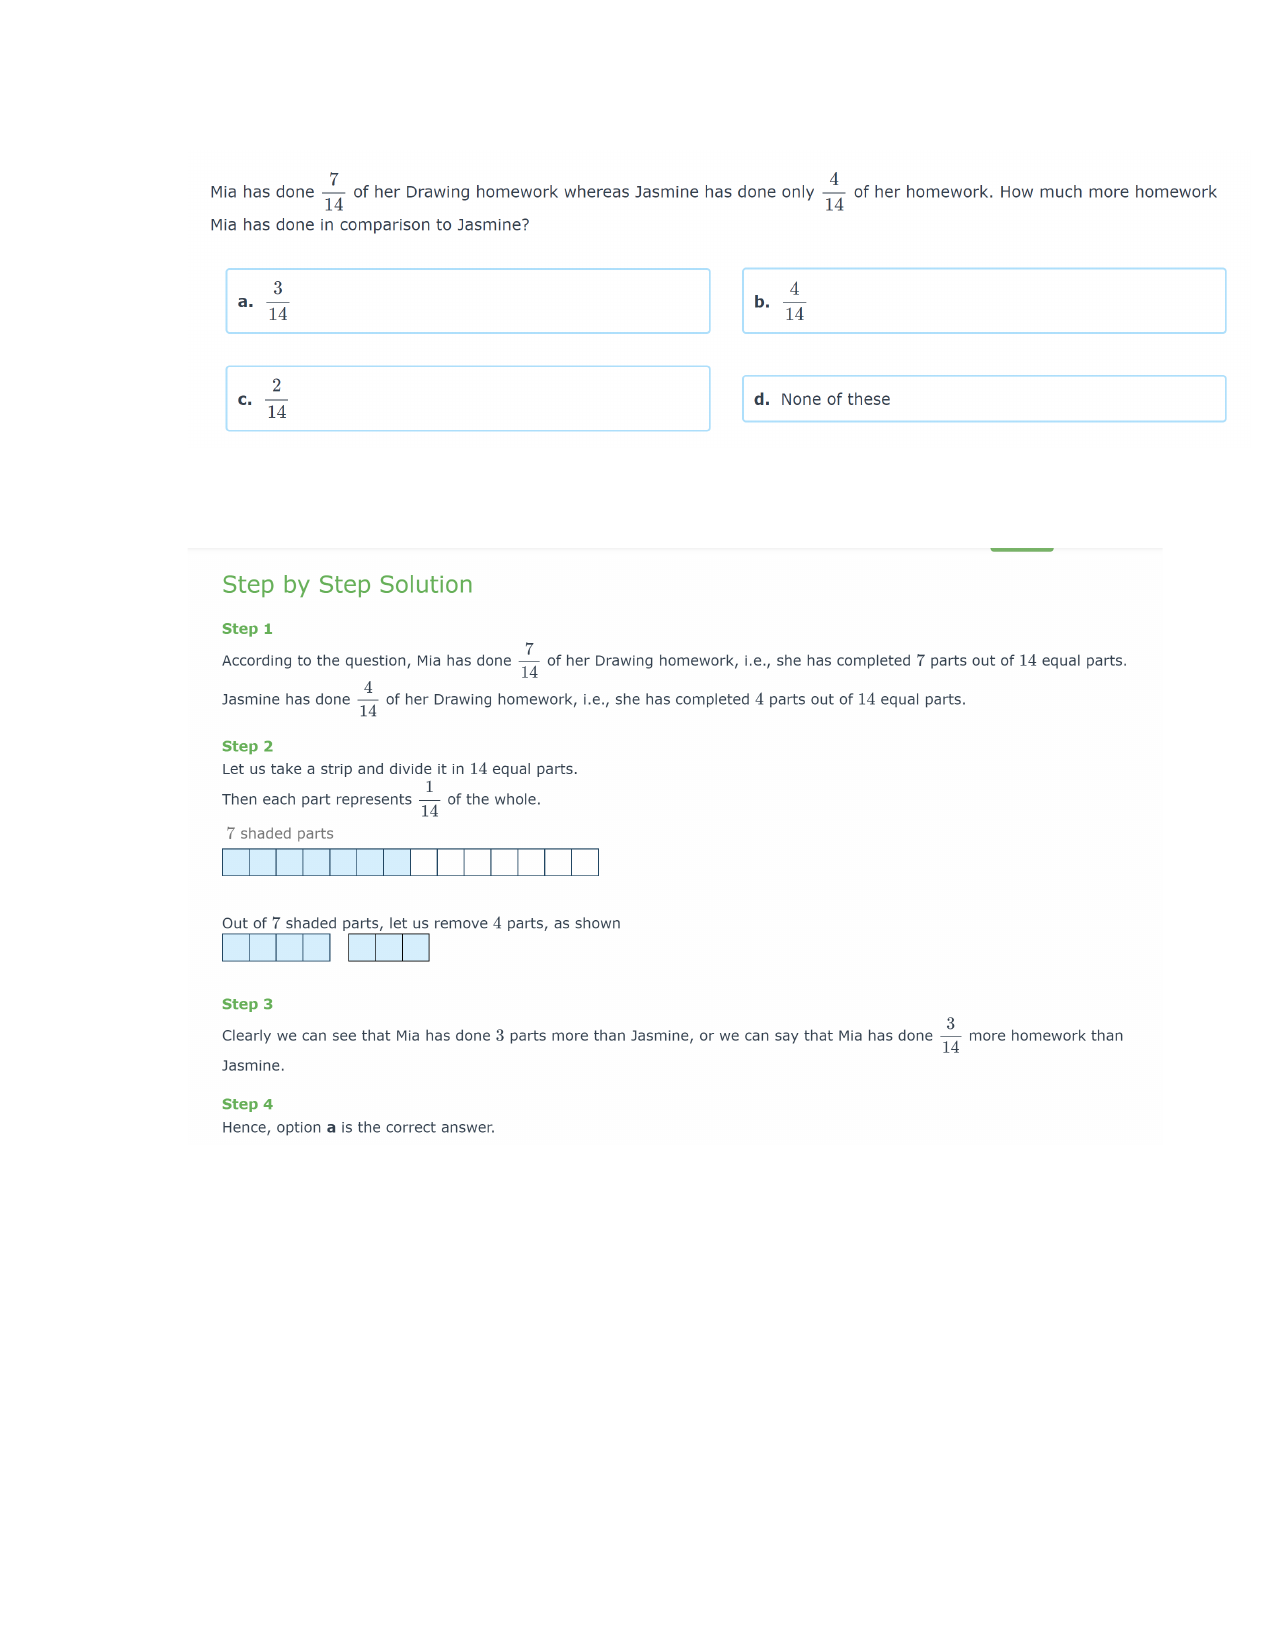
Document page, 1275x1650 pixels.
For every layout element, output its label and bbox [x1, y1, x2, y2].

picture [187, 150, 1251, 448]
picture [187, 548, 1163, 1145]
